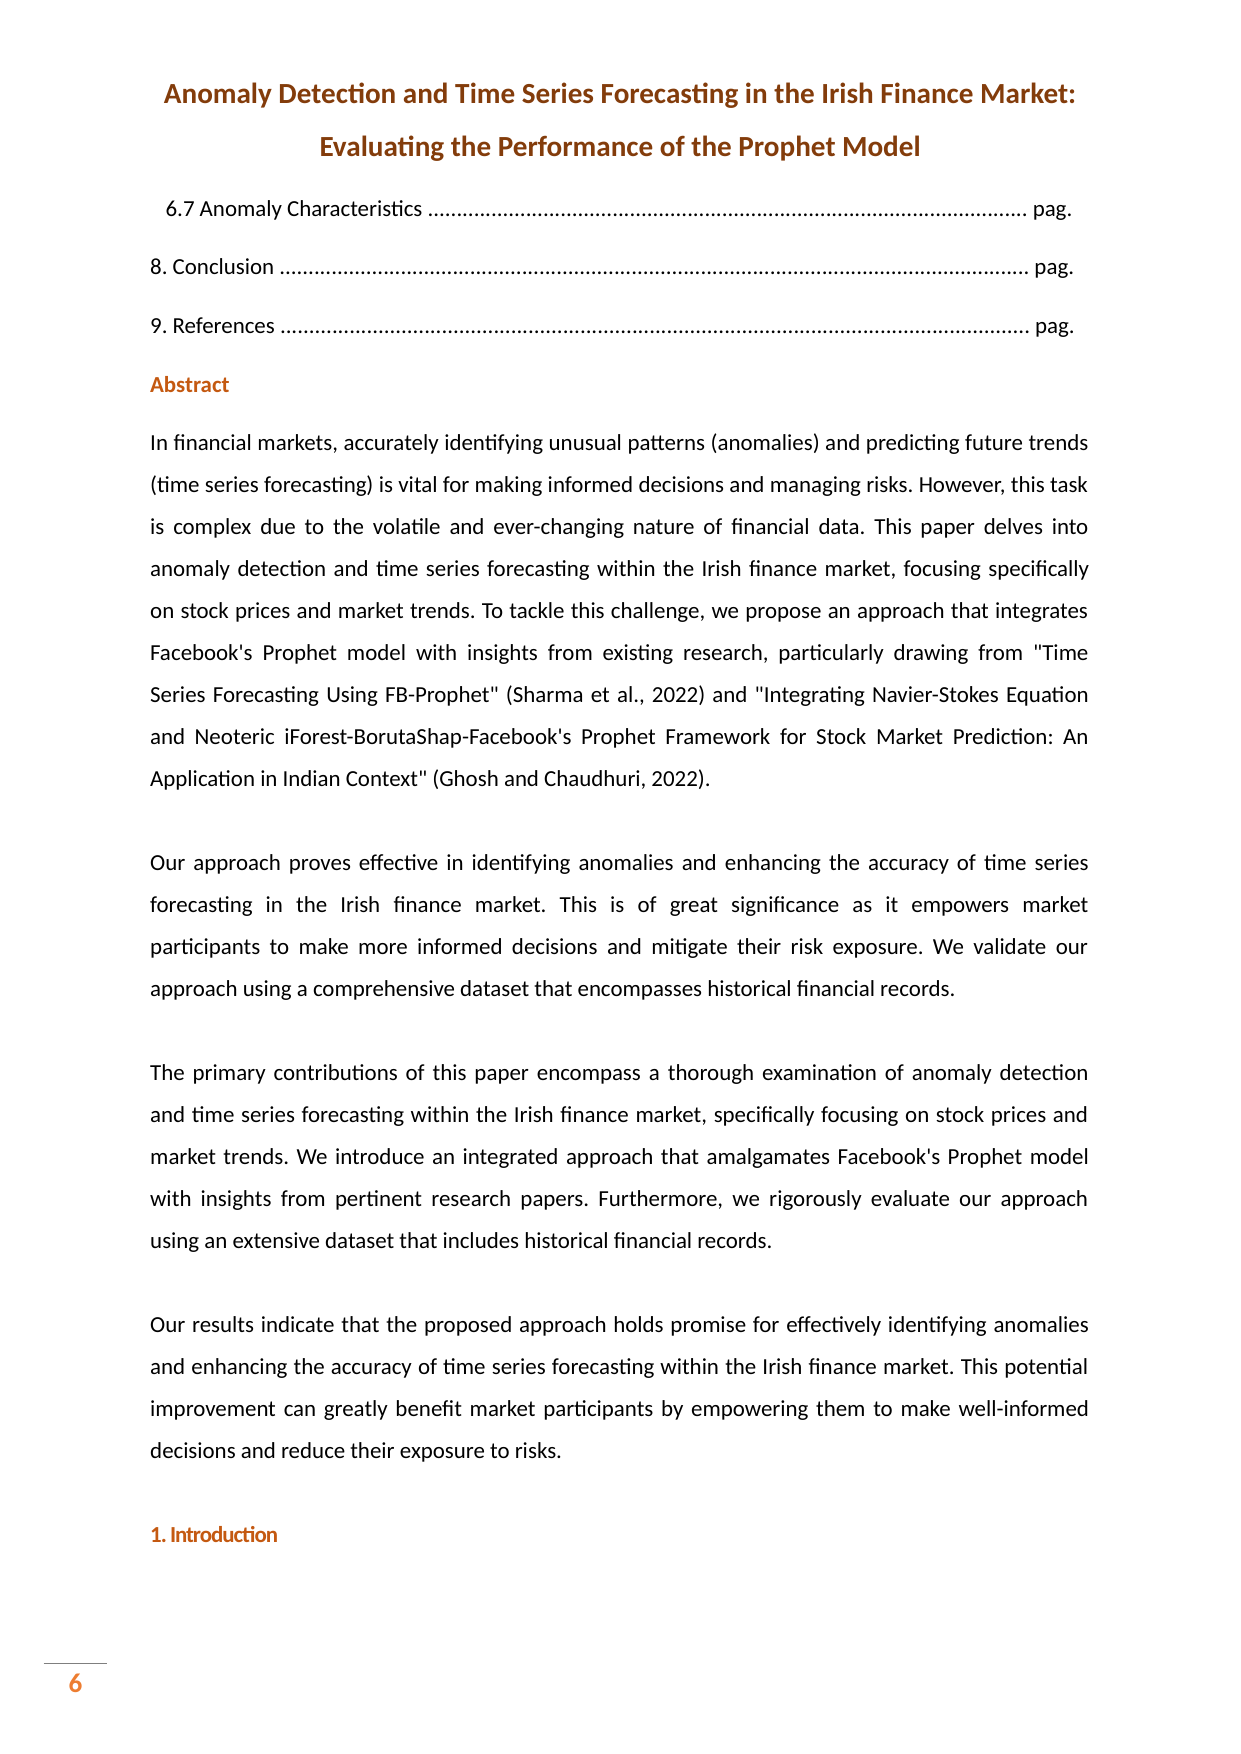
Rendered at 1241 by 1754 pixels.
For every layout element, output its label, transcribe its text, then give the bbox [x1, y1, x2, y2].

title Our results indicate that the proposed approach holds promise for effectively identifying anomalies and enhancing the accuracy of time series forecasting within the Irish finance market. This potential improvement can greatly benefit market participants by empowering them to make well-informed decisions and reduce their exposure to risks. [150, 1310, 1090, 1464]
text Abstract [150, 370, 1090, 398]
title The primary contributions of this paper encompass a thorough examination of anomaly detection and time series forecasting within the Irish finance market, specifically focusing on stock prices and market trends. We introduce an integrated approach that amalgamates Facebook's Prophet model with insights from pertinent research papers. Furthermore, we rigorously evaluate our approach using an extensive dataset that includes historical financial records. [150, 1058, 1090, 1254]
text 6.7 Anomaly Characteristics ........................................................................................................ pag. [150, 194, 1090, 222]
text 9. References .................................................................................................................................. pag. [150, 311, 1090, 339]
text 8. Conclusion .................................................................................................................................. pag. [150, 252, 1090, 281]
title In financial markets, accurately identifying unusual patterns (anomalies) and predicting future trends (time series forecasting) is vital for making informed decisions and managing risks. However, this task is complex due to the volatile and ever-changing nature of financial data. This paper delves into anomaly detection and time series forecasting within the Irish finance market, focusing specifically on stock prices and market trends. To tackle this challenge, we propose an approach that integrates Facebook's Prophet model with insights from existing research, particularly drawing from "Time Series Forecasting Using FB-Prophet" (Sharma et al., 2022) and "Integrating Navier-Stokes Equation and Neoteric iForest-BorutaShap-Facebook's Prophet Framework for Stock Market Prediction: An Application in Indian Context" (Ghosh and Chaudhuri, 2022). [150, 428, 1090, 792]
title 1. Introduction [150, 1520, 1090, 1548]
title Our approach proves effective in identifying anomalies and enhancing the accuracy of time series forecasting in the Irish finance market. This is of great significance as it empowers market participants to make more informed decisions and mitigate their risk exposure. We validate our approach using a comprehensive dataset that encompasses historical financial records. [150, 848, 1090, 1002]
